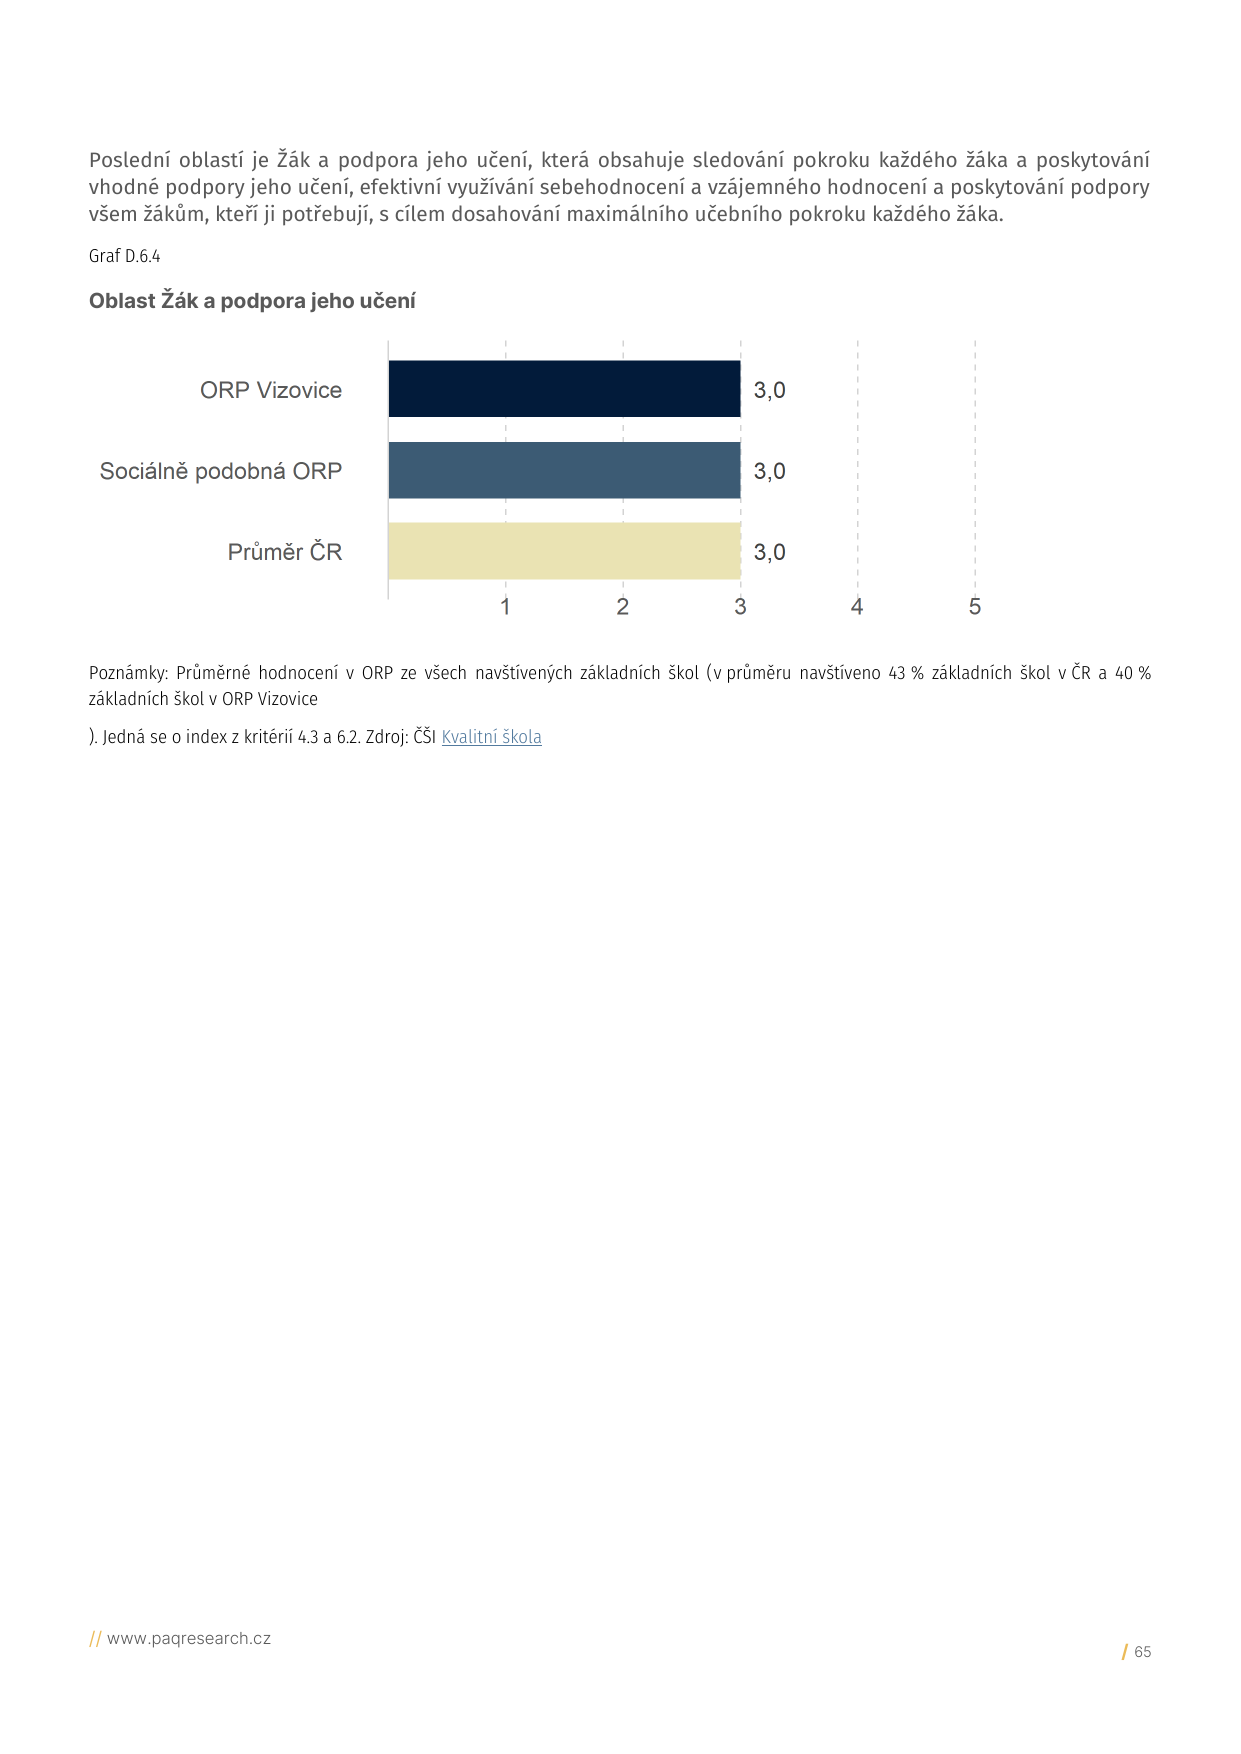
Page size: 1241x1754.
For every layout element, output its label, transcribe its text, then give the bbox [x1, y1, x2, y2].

picture [88, 313, 1139, 646]
text Poznámky: Průměrné hodnocení v ORP ze všech navštívených základních škol (v průměru navštíveno 43 % základních škol v ČR a 40 % základních škol v ORP Vizovice [89, 662, 1152, 710]
text Poslední oblastí je Žák a podpora jeho učení, která obsahuje sledování pokroku každého žáka a poskytování vhodné podpory jeho učení, efektivní využívání sebehodnocení a vzájemného hodnocení a poskytování podpory všem žákům, kteří ji potřebují, s cílem dosahování maximálního učebního pokroku každého žáka. [89, 148, 1152, 227]
text ). Jedná se o index z kritérií 4.3 a 6.2. Zdroj: ČŠI Kvalitní škola [89, 726, 1152, 749]
text Oblast Žák a podpora jeho učení [89, 284, 1152, 314]
text Graf D.6.4 [89, 245, 1152, 268]
